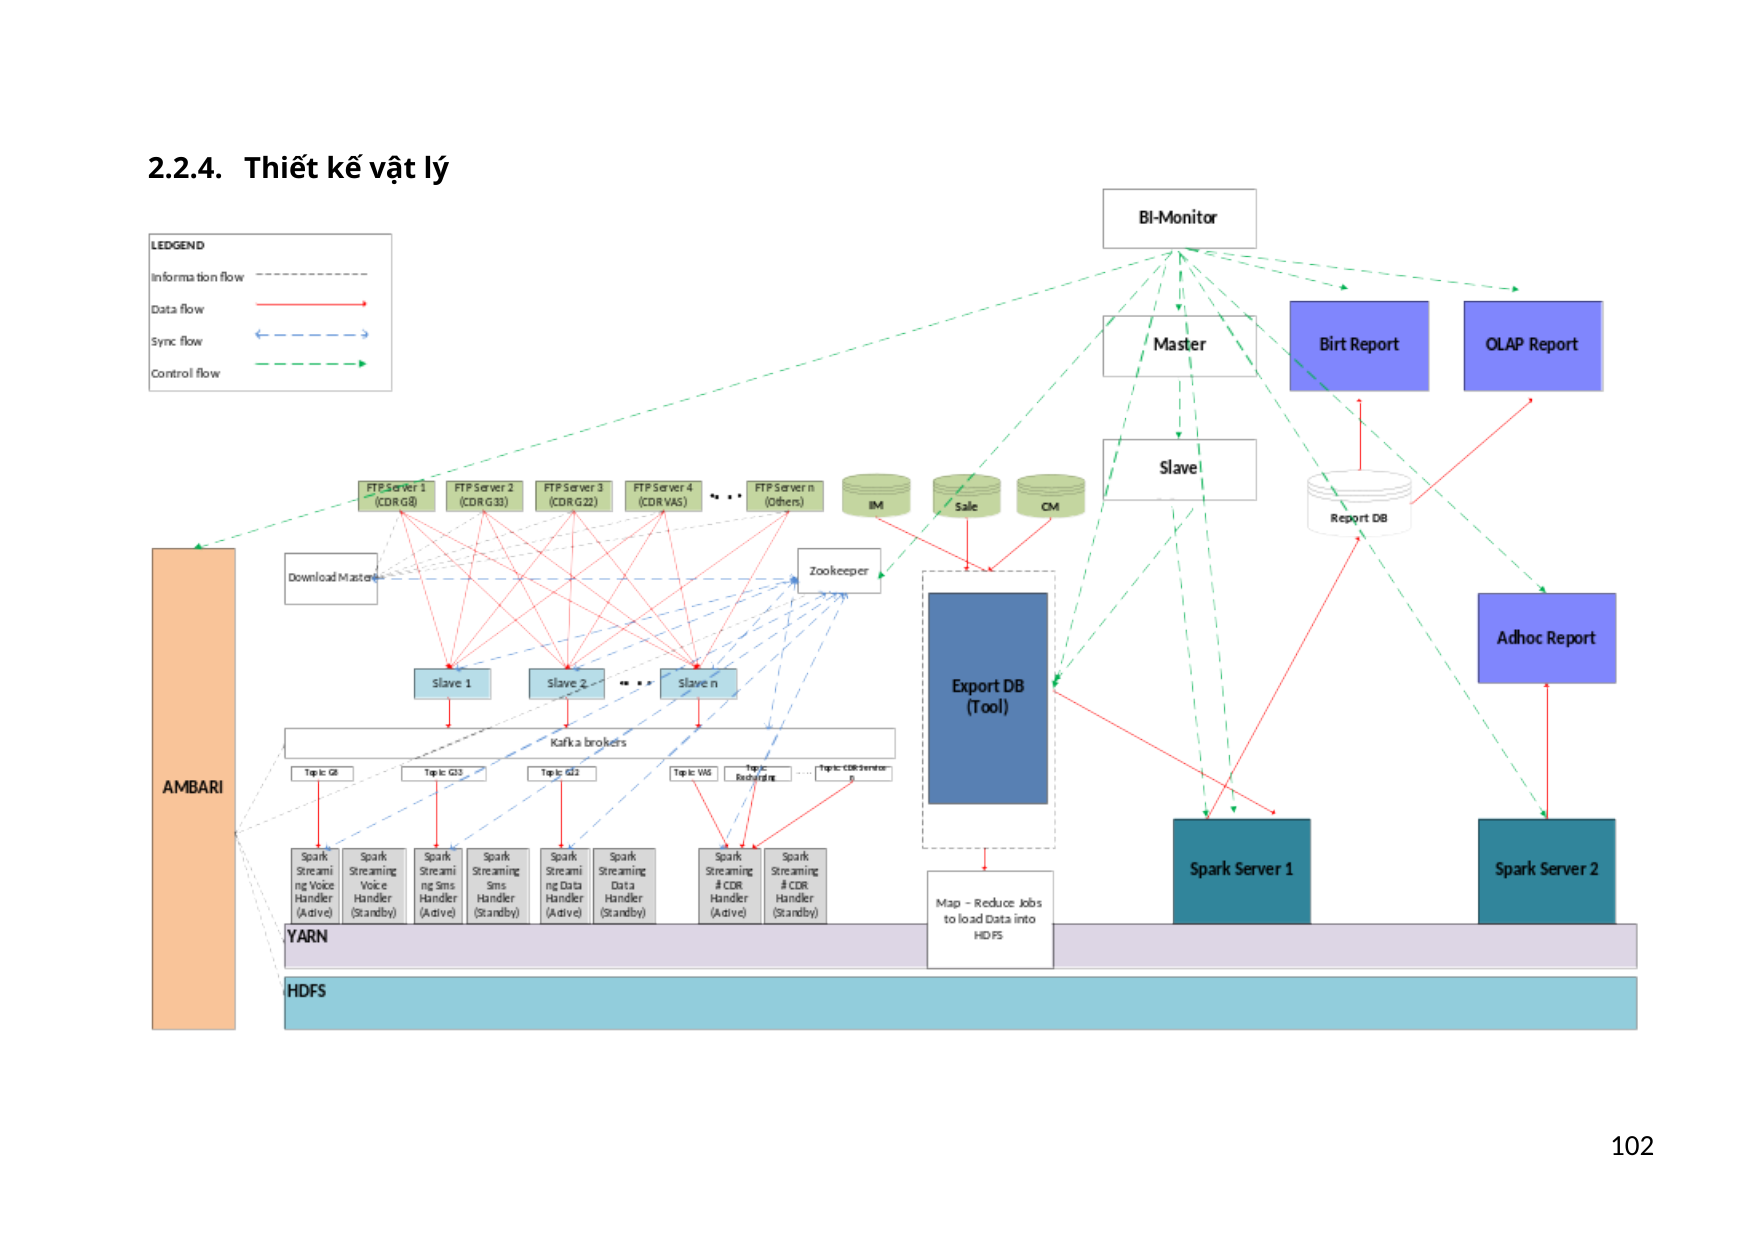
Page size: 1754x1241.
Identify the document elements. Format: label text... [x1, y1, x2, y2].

subtitle Thiết kế vật lý [148, 148, 1654, 187]
